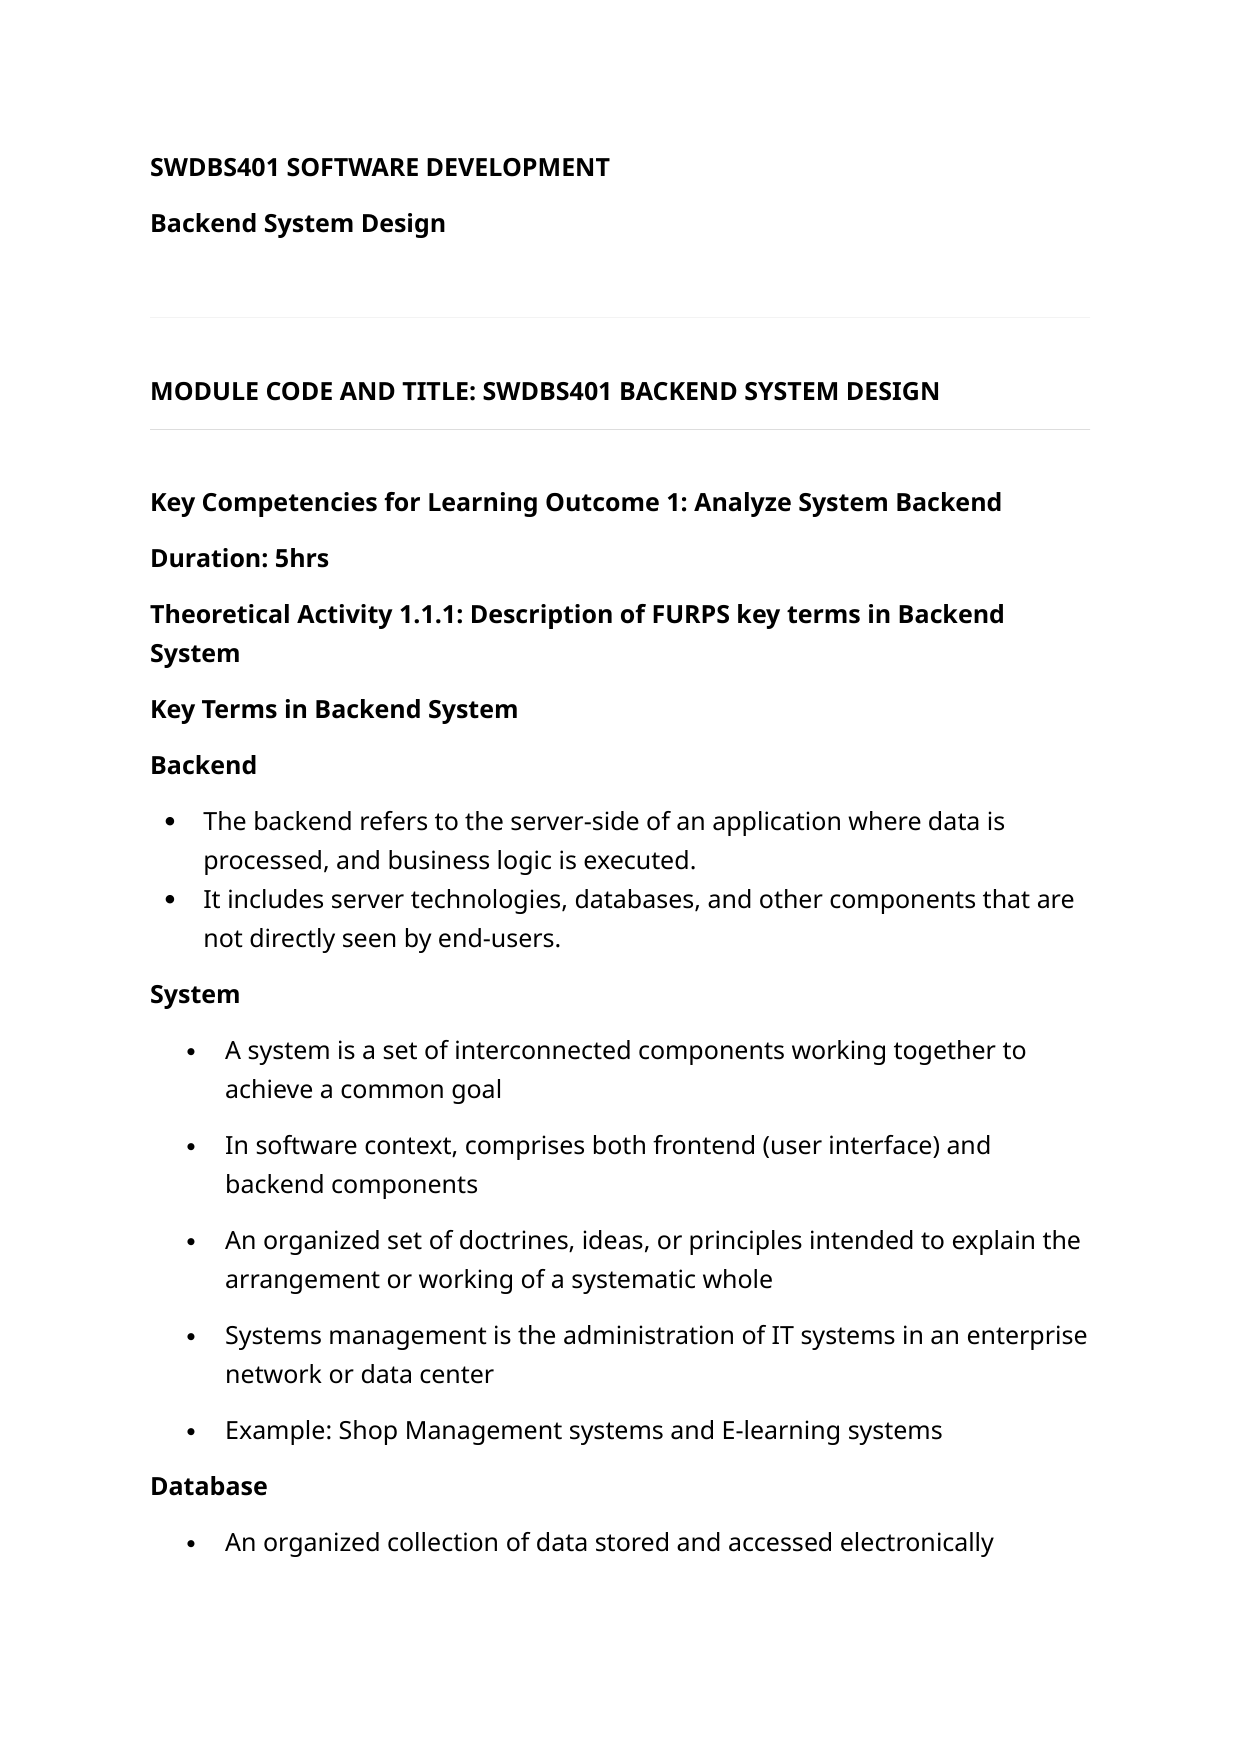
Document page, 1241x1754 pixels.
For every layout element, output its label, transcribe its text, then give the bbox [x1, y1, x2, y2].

text Backend [150, 747, 1090, 782]
text System [150, 977, 1090, 1011]
text MODULE CODE AND TITLE: SWDBS401 BACKEND SYSTEM DESIGN [150, 373, 1090, 407]
text Theoretical Activity 1.1.1: Description of FURPS key terms in Backend System [150, 597, 1090, 670]
list It includes server technologies, databases, and other components that are not directly seen by end-users. [166, 882, 1090, 955]
text Database [150, 1468, 1090, 1502]
text Key Terms in Backend System [150, 692, 1090, 726]
list An organized set of doctrines, ideas, or principles intended to explain the arrangement or working of a systematic whole [187, 1222, 1090, 1296]
list An organized collection of data stored and accessed electronically [187, 1524, 1090, 1558]
list The backend refers to the server-side of an application where data is processed, and business logic is executed. [166, 803, 1090, 877]
list In software context, comprises both frontend (user interface) and backend components [187, 1127, 1090, 1201]
list A system is a set of interconnected components working together to achieve a common goal [187, 1032, 1090, 1106]
text Key Competencies for Learning Outcome 1: Analyze System Backend [150, 485, 1090, 519]
list Systems management is the administration of IT systems in an enterprise network or data center [187, 1317, 1090, 1391]
text Backend System Design [150, 206, 1090, 240]
text Duration: 5hrs [150, 541, 1090, 575]
list Example: Shop Management systems and E-learning systems [187, 1412, 1090, 1447]
text SWDBS401 SOFTWARE DEVELOPMENT [150, 150, 1090, 184]
